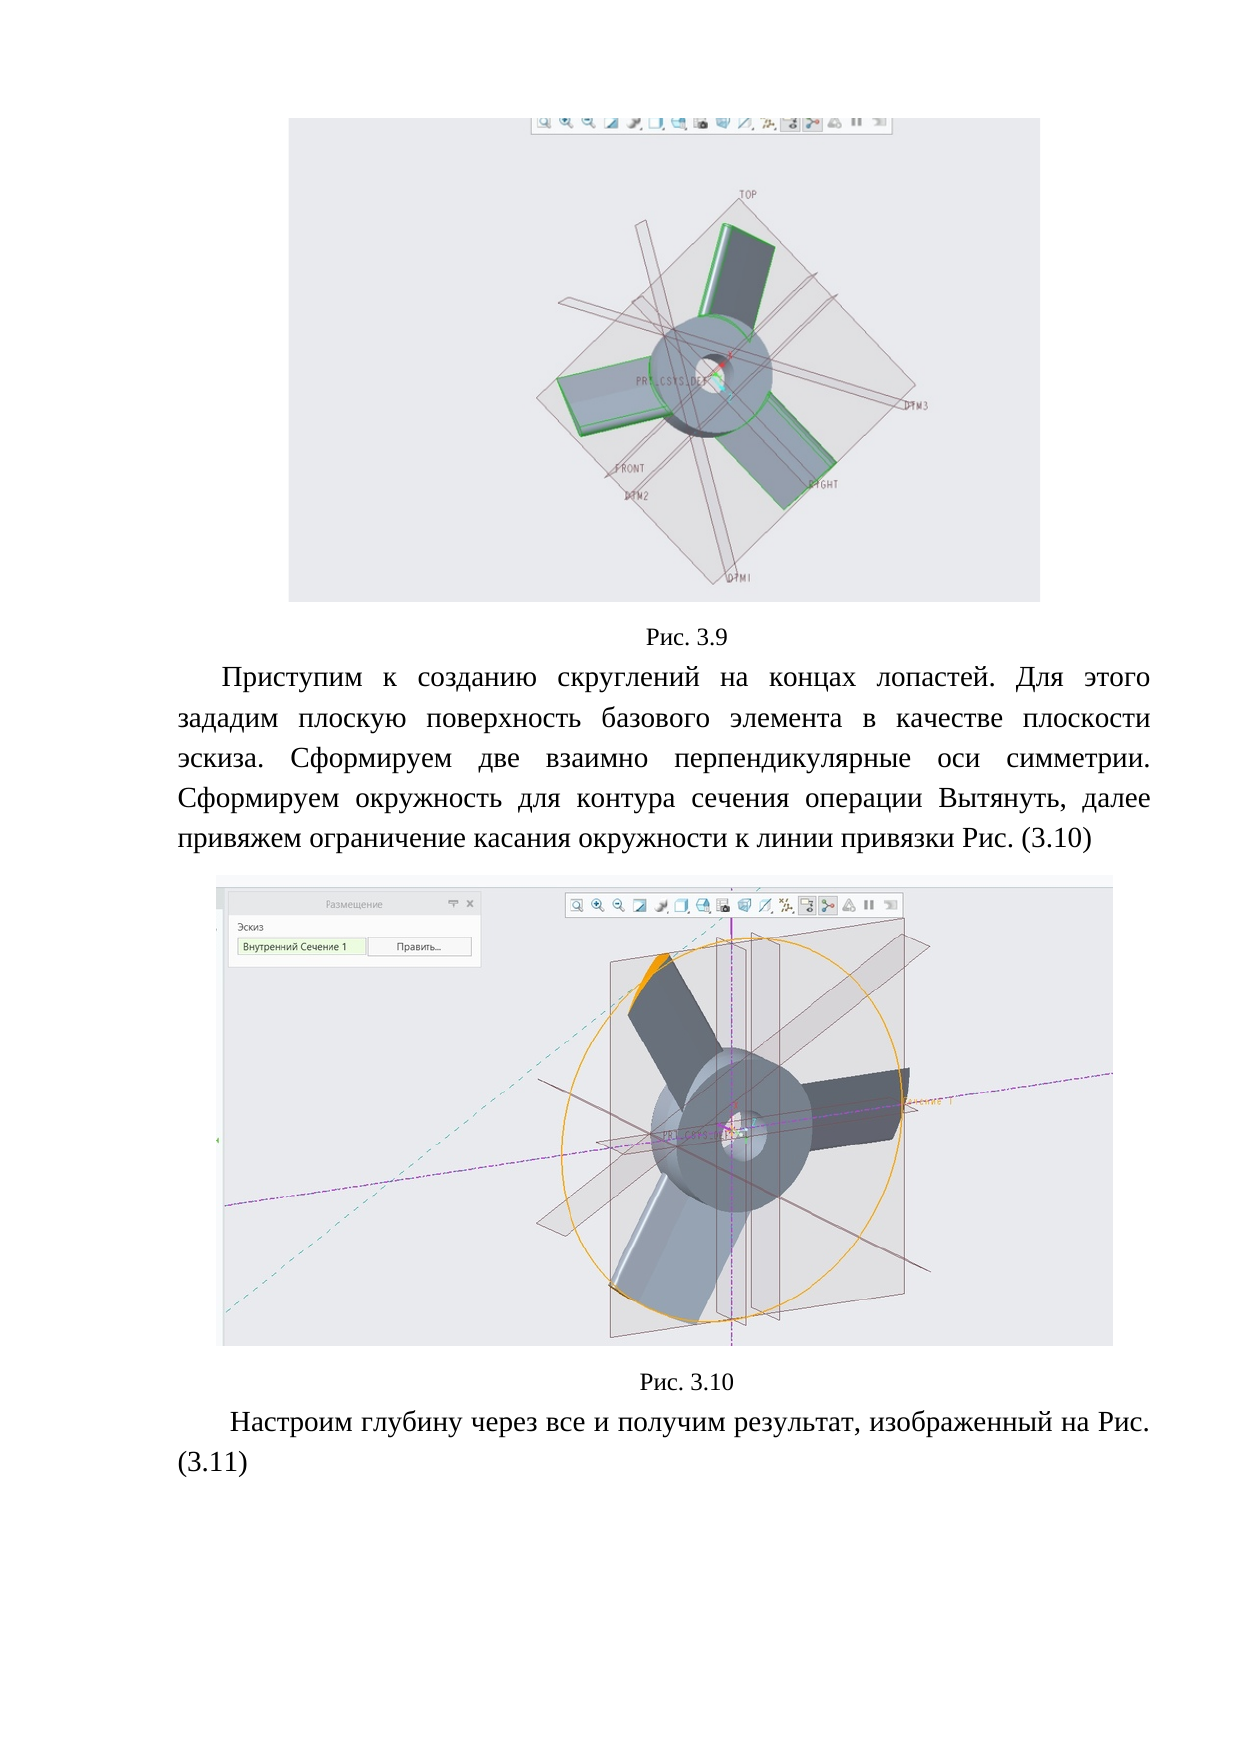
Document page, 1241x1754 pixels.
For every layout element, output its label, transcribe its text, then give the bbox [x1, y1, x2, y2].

text Рис. 3.9 [177, 622, 1152, 651]
picture [288, 118, 1041, 602]
text Приступим к созданию скруглений на концах лопастей. Для этого зададим плоскую поверхность базового элемента в качестве плоскости эскиза. Сформируем две взаимно перпендикулярные оси симметрии. Сформируем окружность для контура сечения операции Вытянуть, далее привяжем ограничение касания окружности к линии привязки Рис. (3.10) [177, 659, 1152, 854]
text Настроим глубину через все и получим результат, изображенный на Рис. (3.11) [177, 1404, 1152, 1478]
picture [216, 875, 1113, 1346]
text Рис. 3.10 [177, 1367, 1152, 1396]
